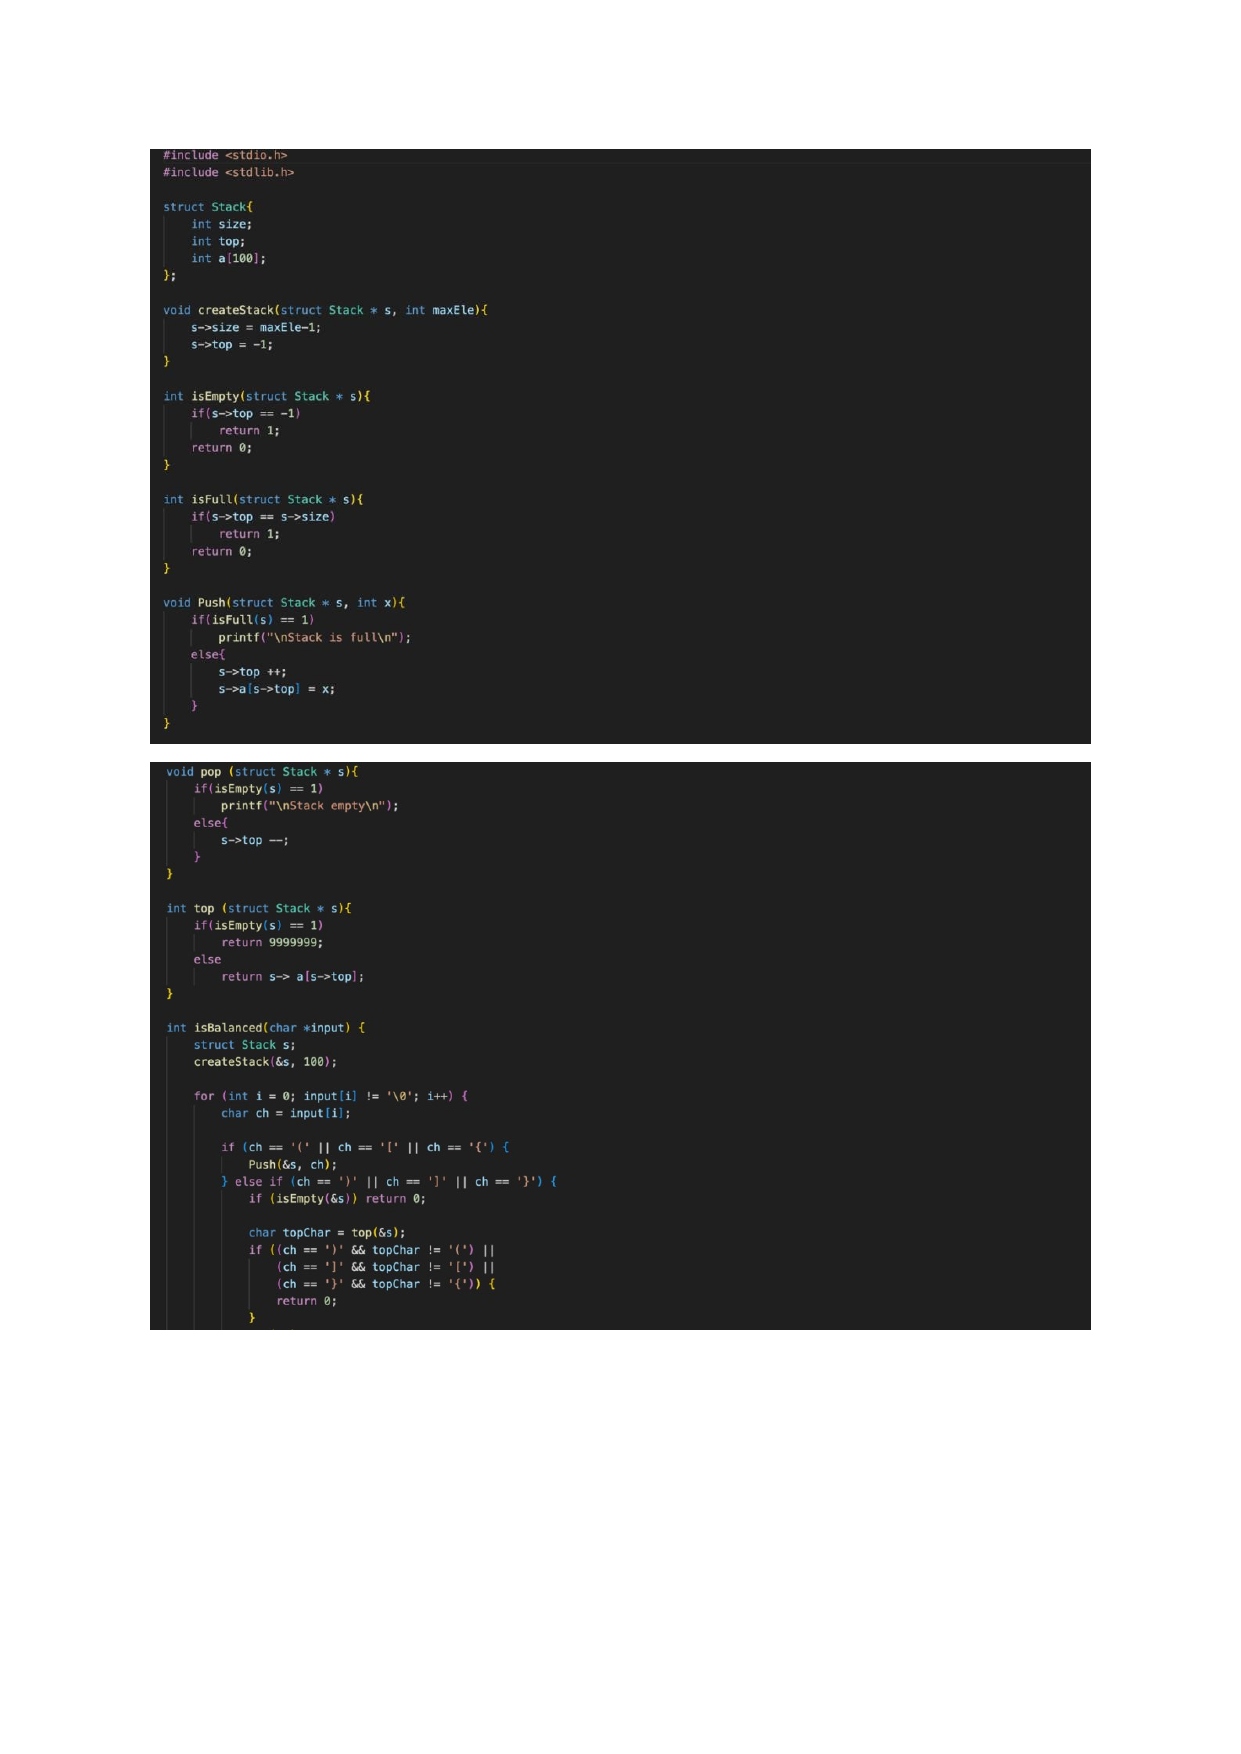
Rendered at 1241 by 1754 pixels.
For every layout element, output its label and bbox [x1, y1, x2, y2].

picture [150, 762, 1091, 1330]
picture [150, 149, 1091, 744]
